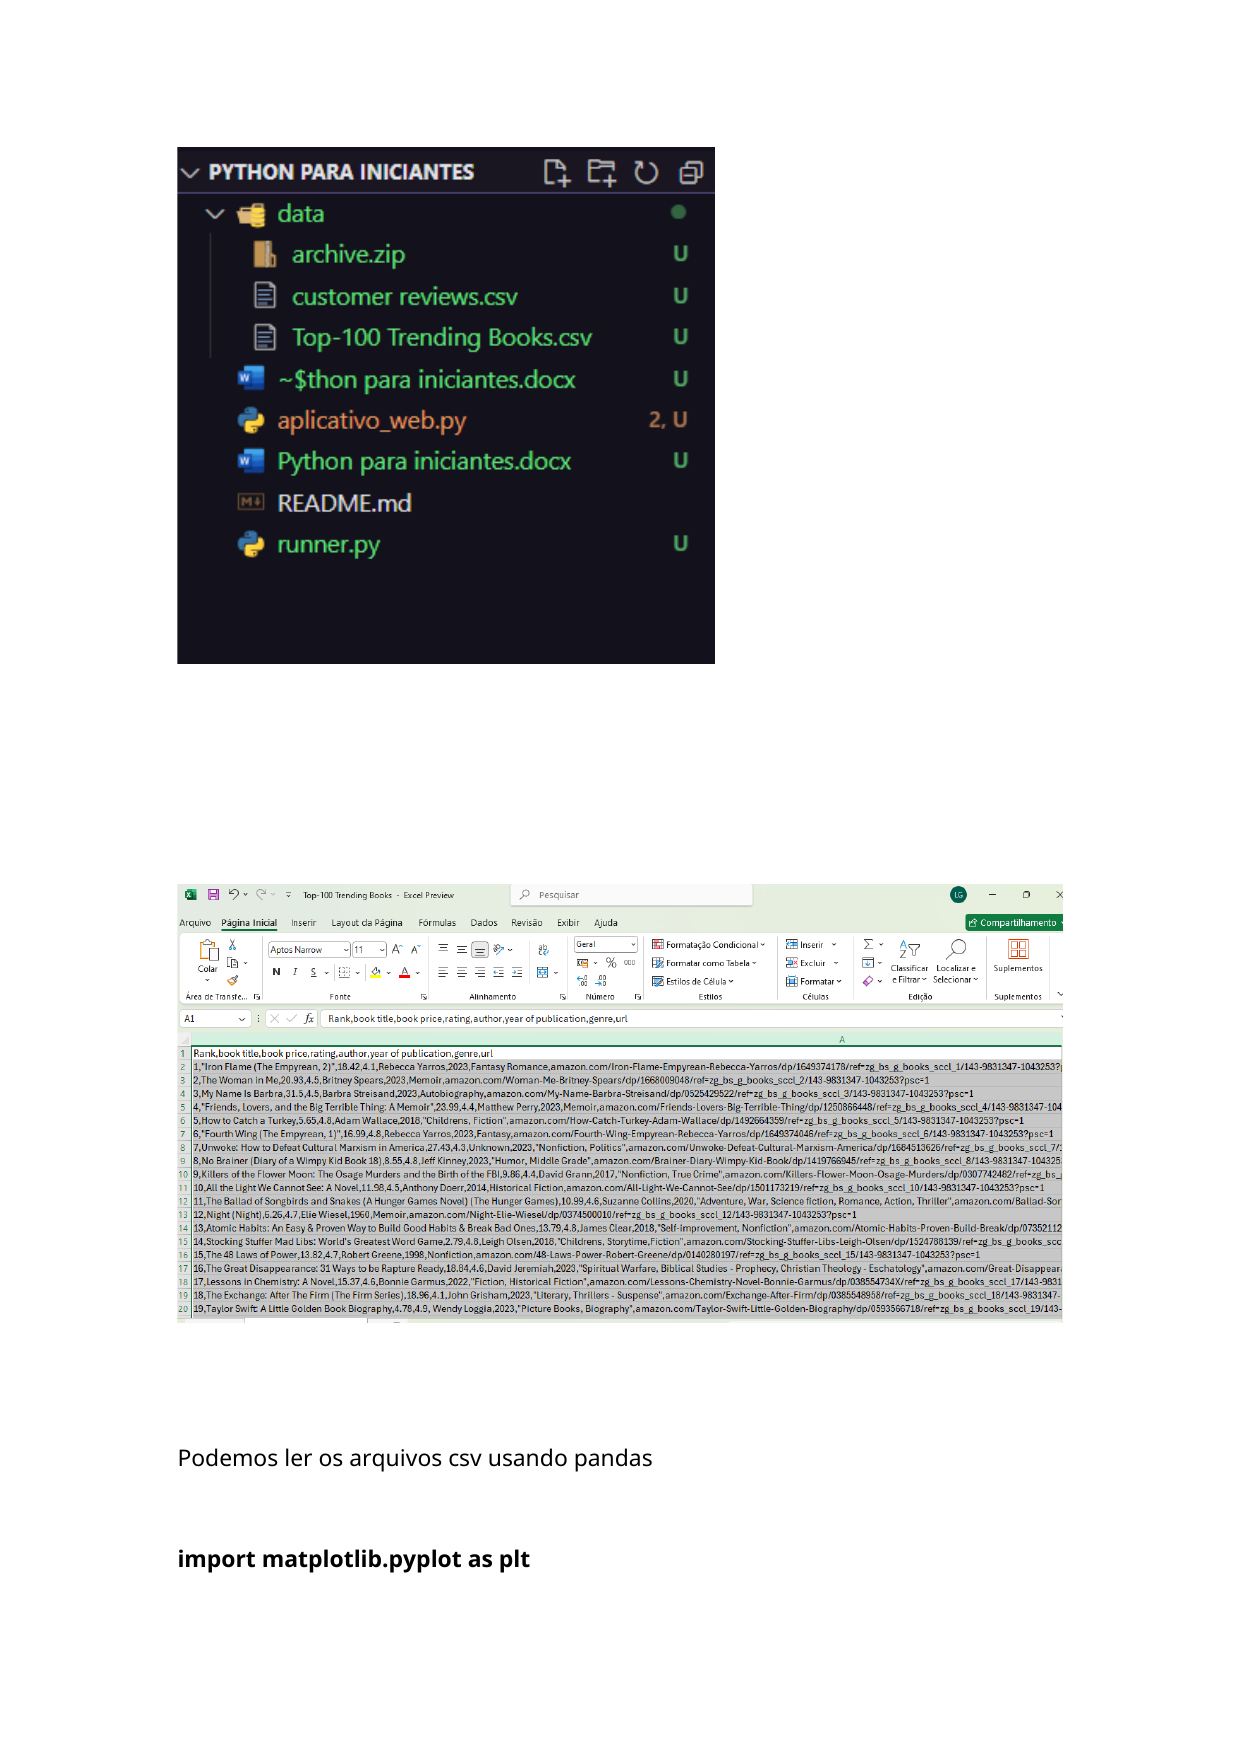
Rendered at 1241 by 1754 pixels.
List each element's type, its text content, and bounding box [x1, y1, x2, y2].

picture [177, 147, 715, 664]
text import matplotlib.pyplot as plt [177, 1543, 1063, 1574]
picture [177, 884, 1063, 1323]
text Podemos ler os arquivos csv usando pandas [177, 1442, 1063, 1474]
